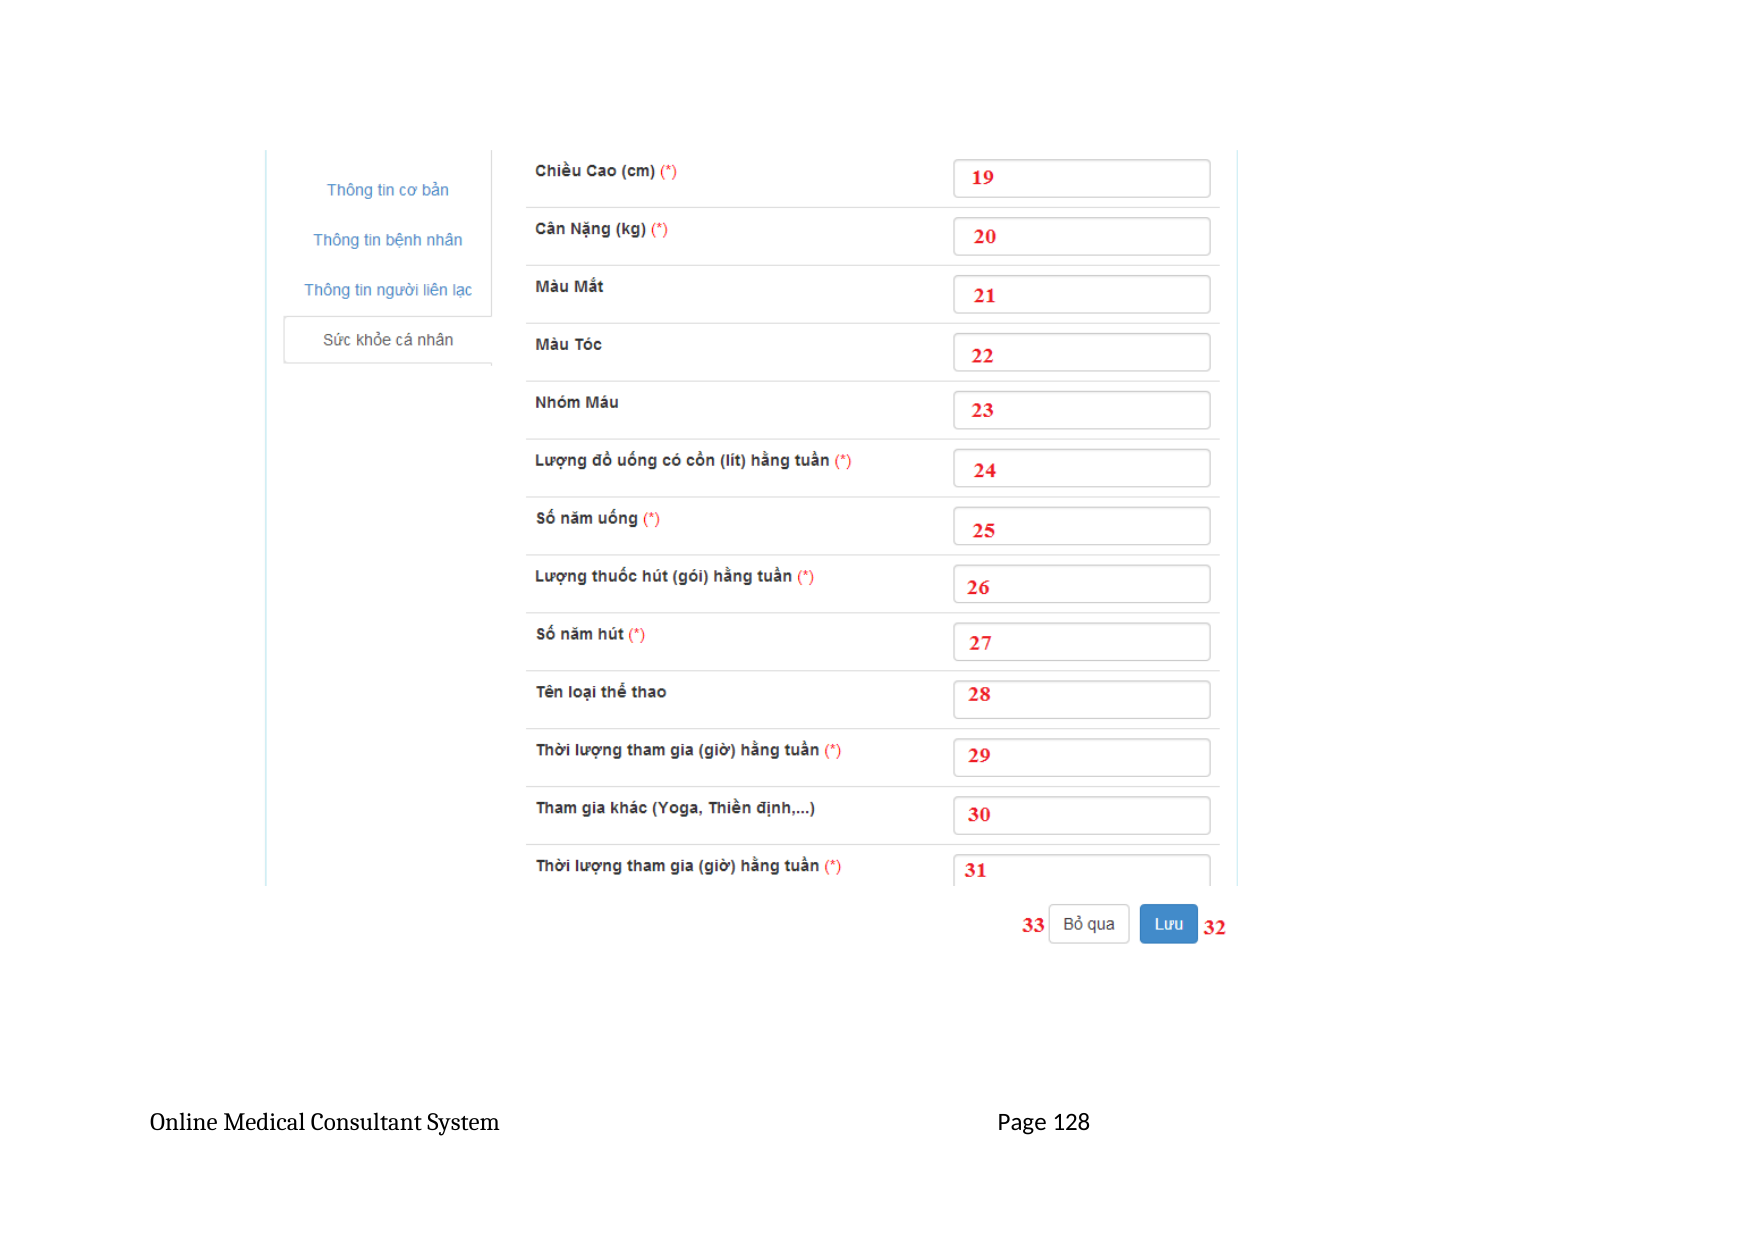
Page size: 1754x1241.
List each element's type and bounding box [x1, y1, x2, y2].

picture [262, 889, 1238, 953]
picture [262, 150, 1238, 886]
